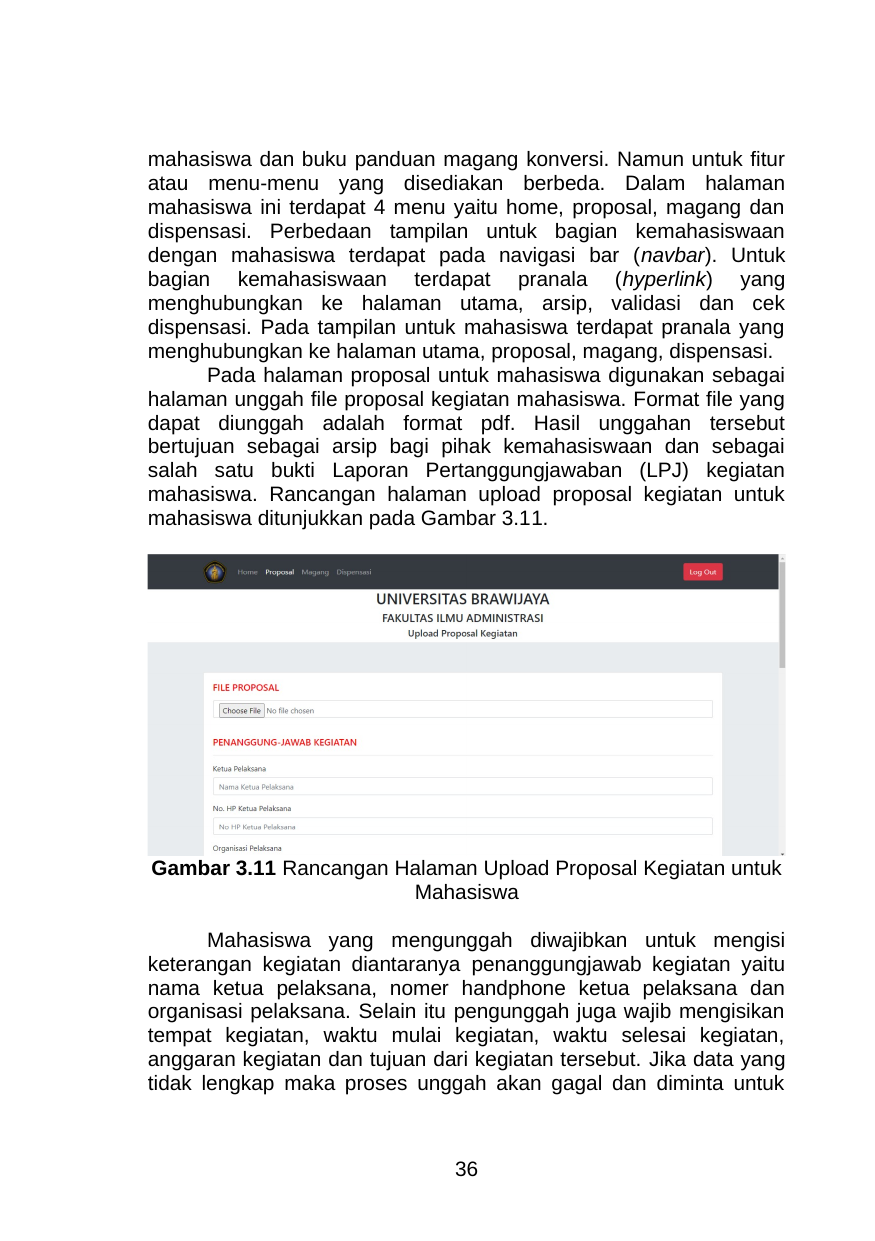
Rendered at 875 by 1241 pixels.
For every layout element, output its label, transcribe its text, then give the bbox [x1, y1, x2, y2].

text Gambar 3.11 Rancangan Halaman Upload Proposal Kegiatan untuk Mahasiswa [148, 856, 785, 903]
text Pada halaman proposal untuk mahasiswa digunakan sebagai halaman unggah file proposal kegiatan mahasiswa. Format file yang dapat diunggah adalah format pdf. Hasil unggahan tersebut bertujuan sebagai arsip bagi pihak kemahasiswaan dan sebagai salah satu bukti Laporan Pertanggungjawaban (LPJ) kegiatan mahasiswa. Rancangan halaman upload proposal kegiatan untuk mahasiswa ditunjukkan pada Gambar 3.11. [148, 362, 785, 530]
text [148, 927, 785, 1095]
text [148, 147, 785, 362]
picture [147, 554, 786, 856]
